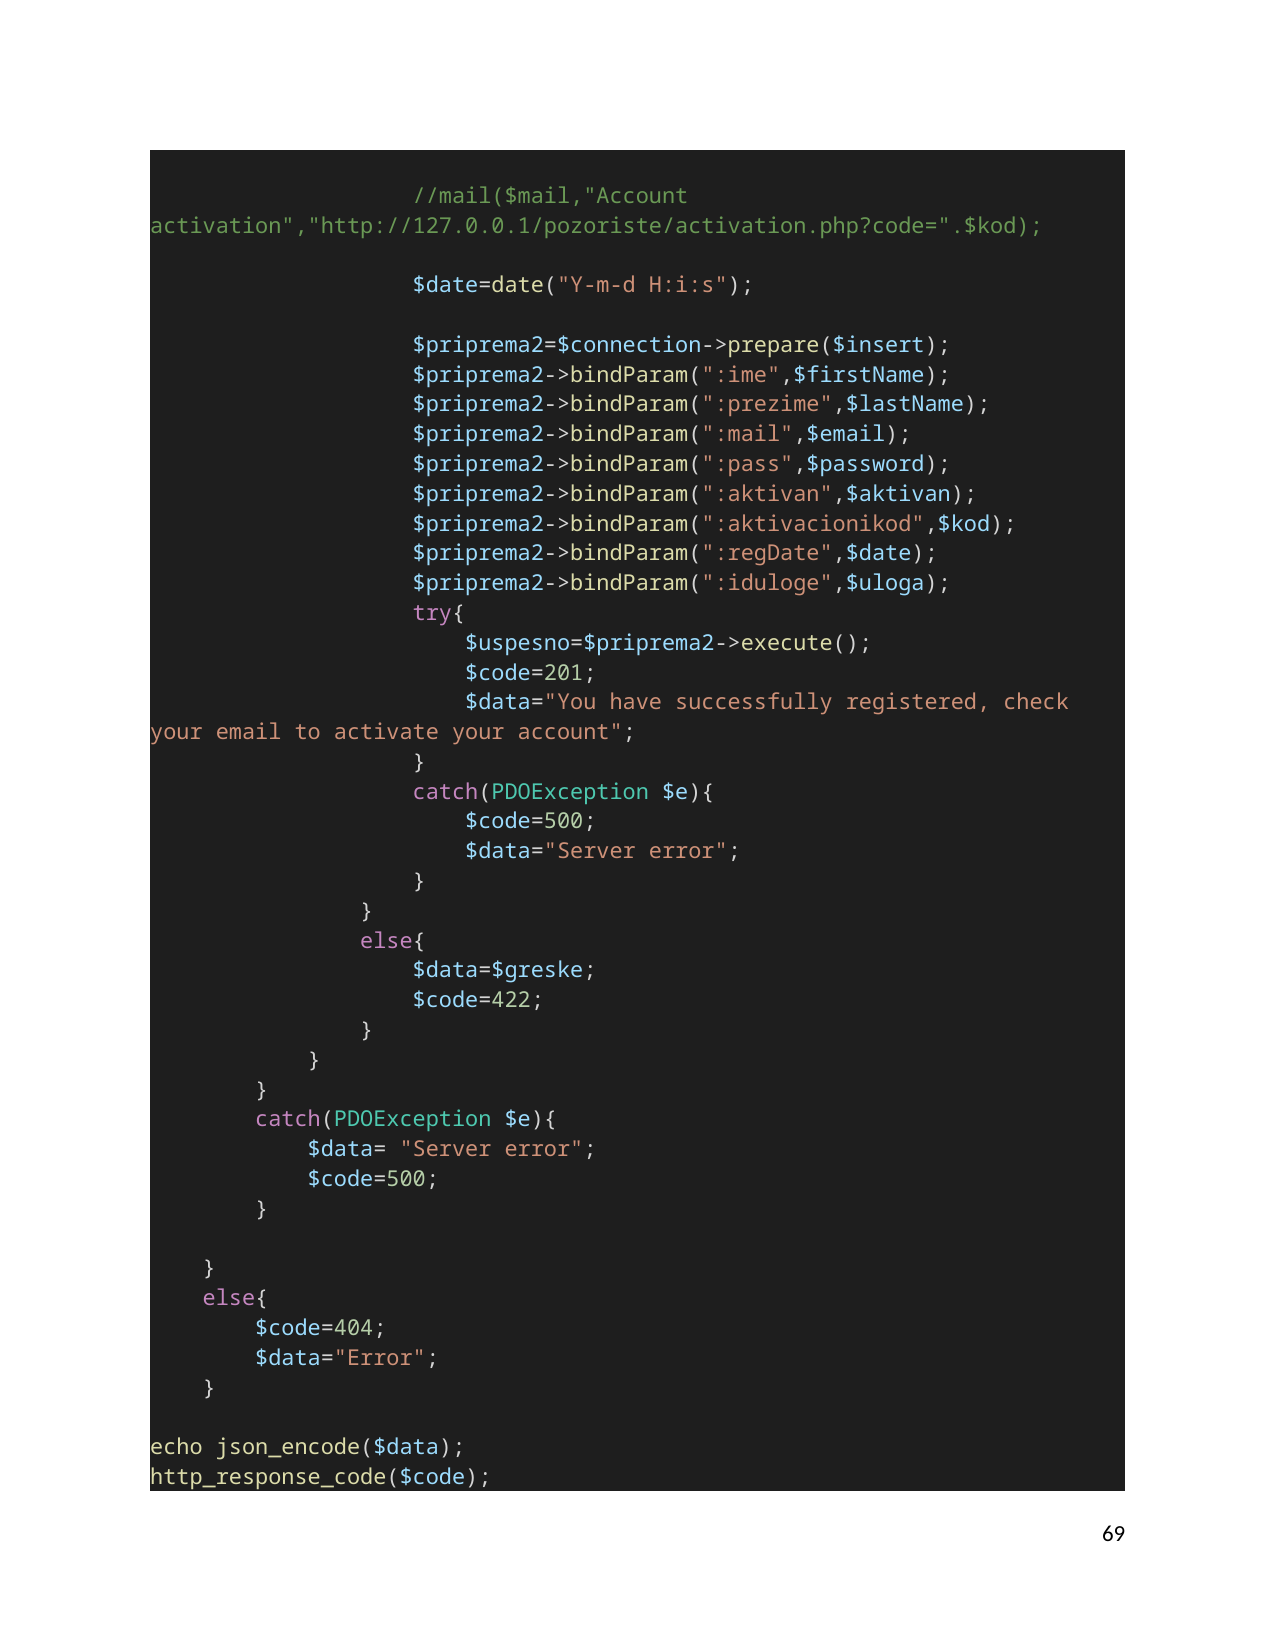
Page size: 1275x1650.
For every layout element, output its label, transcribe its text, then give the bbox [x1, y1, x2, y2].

text $data= "Server error"; [150, 1133, 1125, 1163]
text $priprema2->bindParam(":aktivan",$aktivan); [150, 478, 1125, 507]
text $code=500; [150, 1163, 1125, 1193]
text $data="Server error"; [150, 835, 1125, 865]
text $priprema2->bindParam(":regDate",$date); [150, 537, 1125, 567]
text $code=500; [150, 805, 1125, 835]
text catch(PDOException $e){ [150, 776, 1125, 805]
text $code=404; [150, 1312, 1125, 1342]
text $code=201; [150, 656, 1125, 686]
text else{ [150, 1282, 1125, 1312]
text } [150, 1371, 1125, 1401]
text $data="Error"; [150, 1342, 1125, 1371]
text $data="You have successfully registered, check your email to activate your account"; [150, 686, 1125, 746]
text $priprema2->bindParam(":aktivacionikod",$kod); [150, 507, 1125, 537]
text //mail($mail,"Account activation","http://127.0.0.1/pozoriste/activation.php?code=".$kod); [150, 180, 1125, 239]
text $priprema2->bindParam(":mail",$email); [150, 418, 1125, 448]
text } [150, 1073, 1125, 1103]
text catch(PDOException $e){ [150, 1103, 1125, 1133]
text $code=422; [150, 984, 1125, 1014]
text $priprema2=$connection->prepare($insert); [150, 329, 1125, 358]
text } [150, 895, 1125, 924]
text } [150, 746, 1125, 776]
text } [150, 1193, 1125, 1222]
text $priprema2->bindParam(":pass",$password); [150, 448, 1125, 478]
text } [150, 1014, 1125, 1044]
text $priprema2->bindParam(":ime",$firstName); [150, 358, 1125, 388]
text else{ [150, 924, 1125, 954]
text http_response_code($code); [150, 1461, 1125, 1491]
text echo json_encode($data); [150, 1431, 1125, 1461]
text $data=$greske; [150, 954, 1125, 984]
text $priprema2->bindParam(":prezime",$lastName); [150, 388, 1125, 418]
text $date=date("Y-m-d H:i:s"); [150, 269, 1125, 299]
text $uspesno=$priprema2->execute(); [150, 627, 1125, 656]
text } [150, 1252, 1125, 1282]
text } [150, 865, 1125, 895]
text try{ [150, 597, 1125, 627]
text } [150, 1044, 1125, 1073]
text $priprema2->bindParam(":iduloge",$uloga); [150, 567, 1125, 597]
